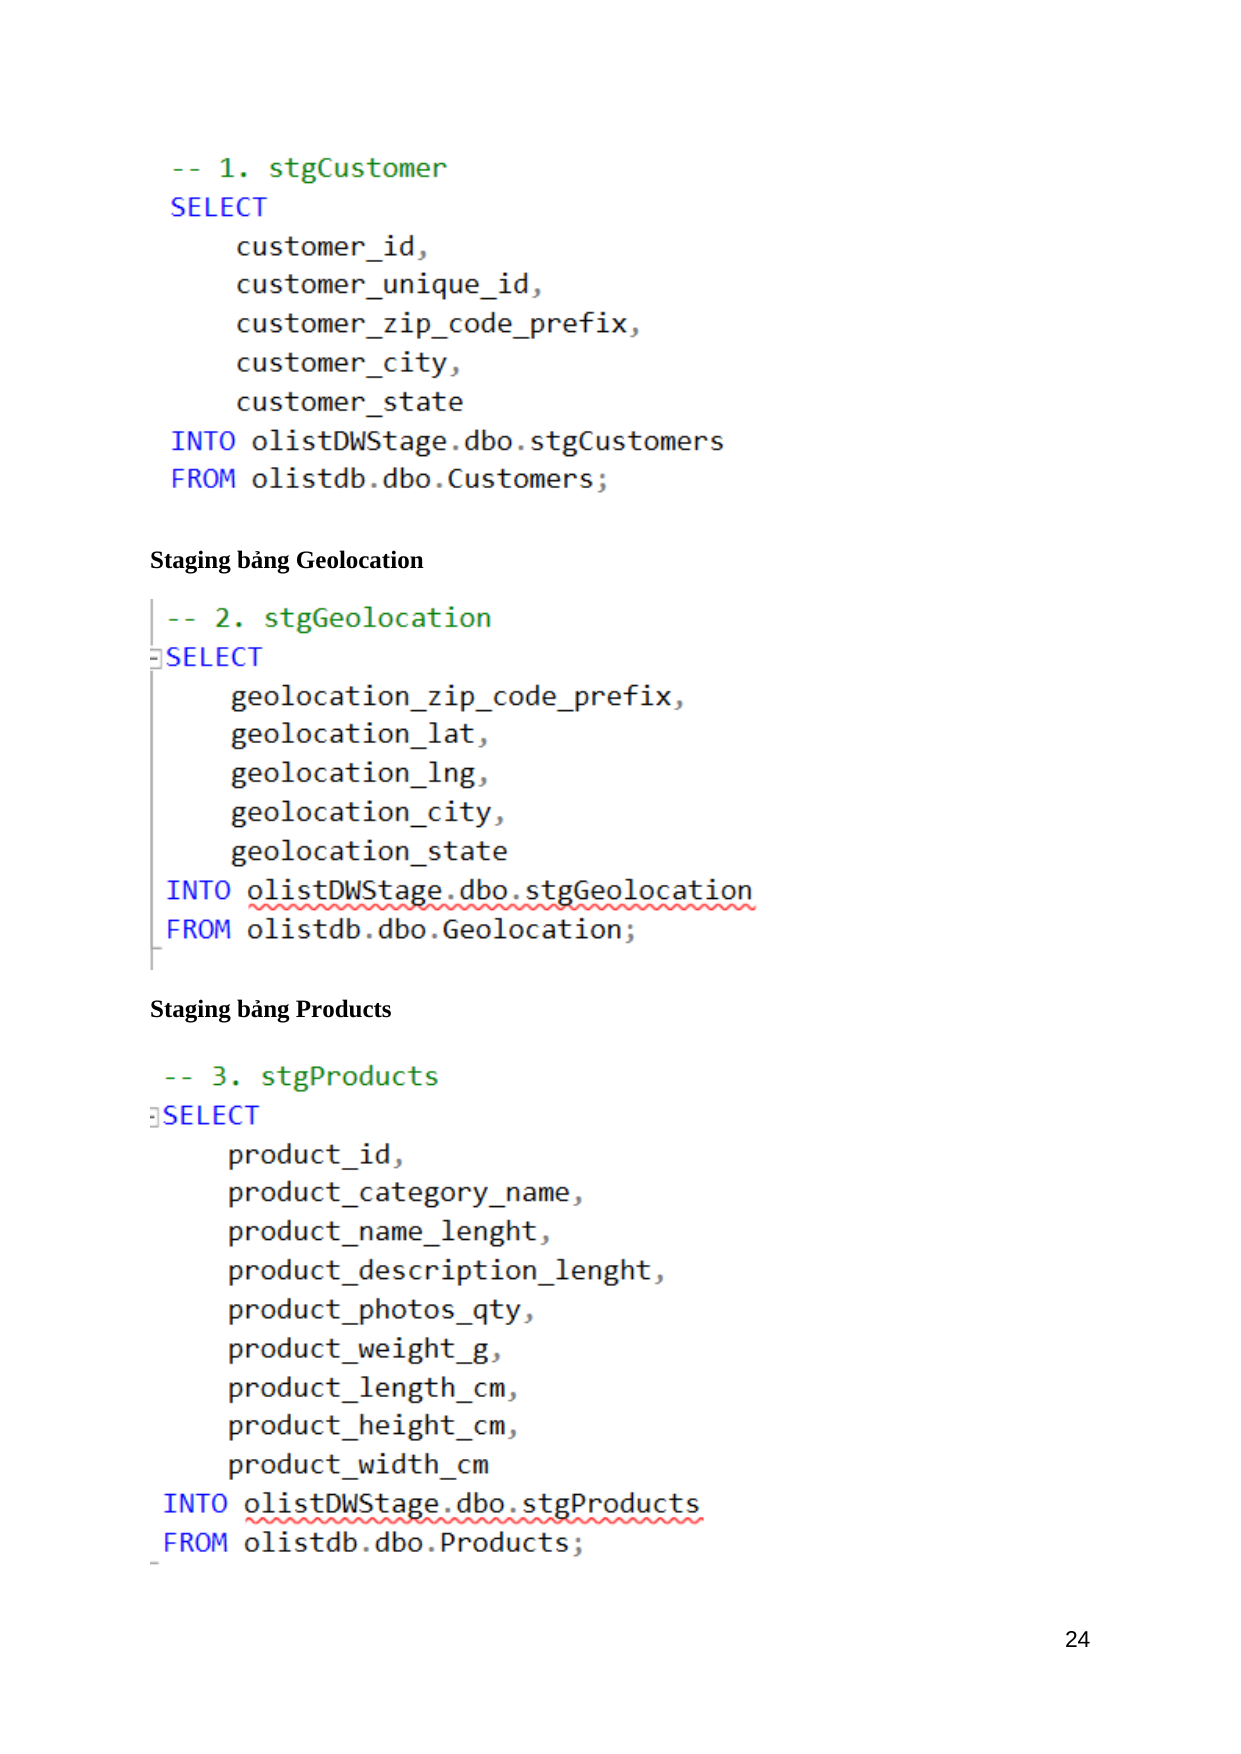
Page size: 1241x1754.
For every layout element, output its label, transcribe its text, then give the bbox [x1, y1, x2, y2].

picture [150, 150, 790, 521]
text Staging bảng Geolocation [150, 545, 1090, 574]
picture [150, 599, 793, 970]
picture [150, 1048, 768, 1577]
text Staging bảng Products [150, 994, 1090, 1023]
